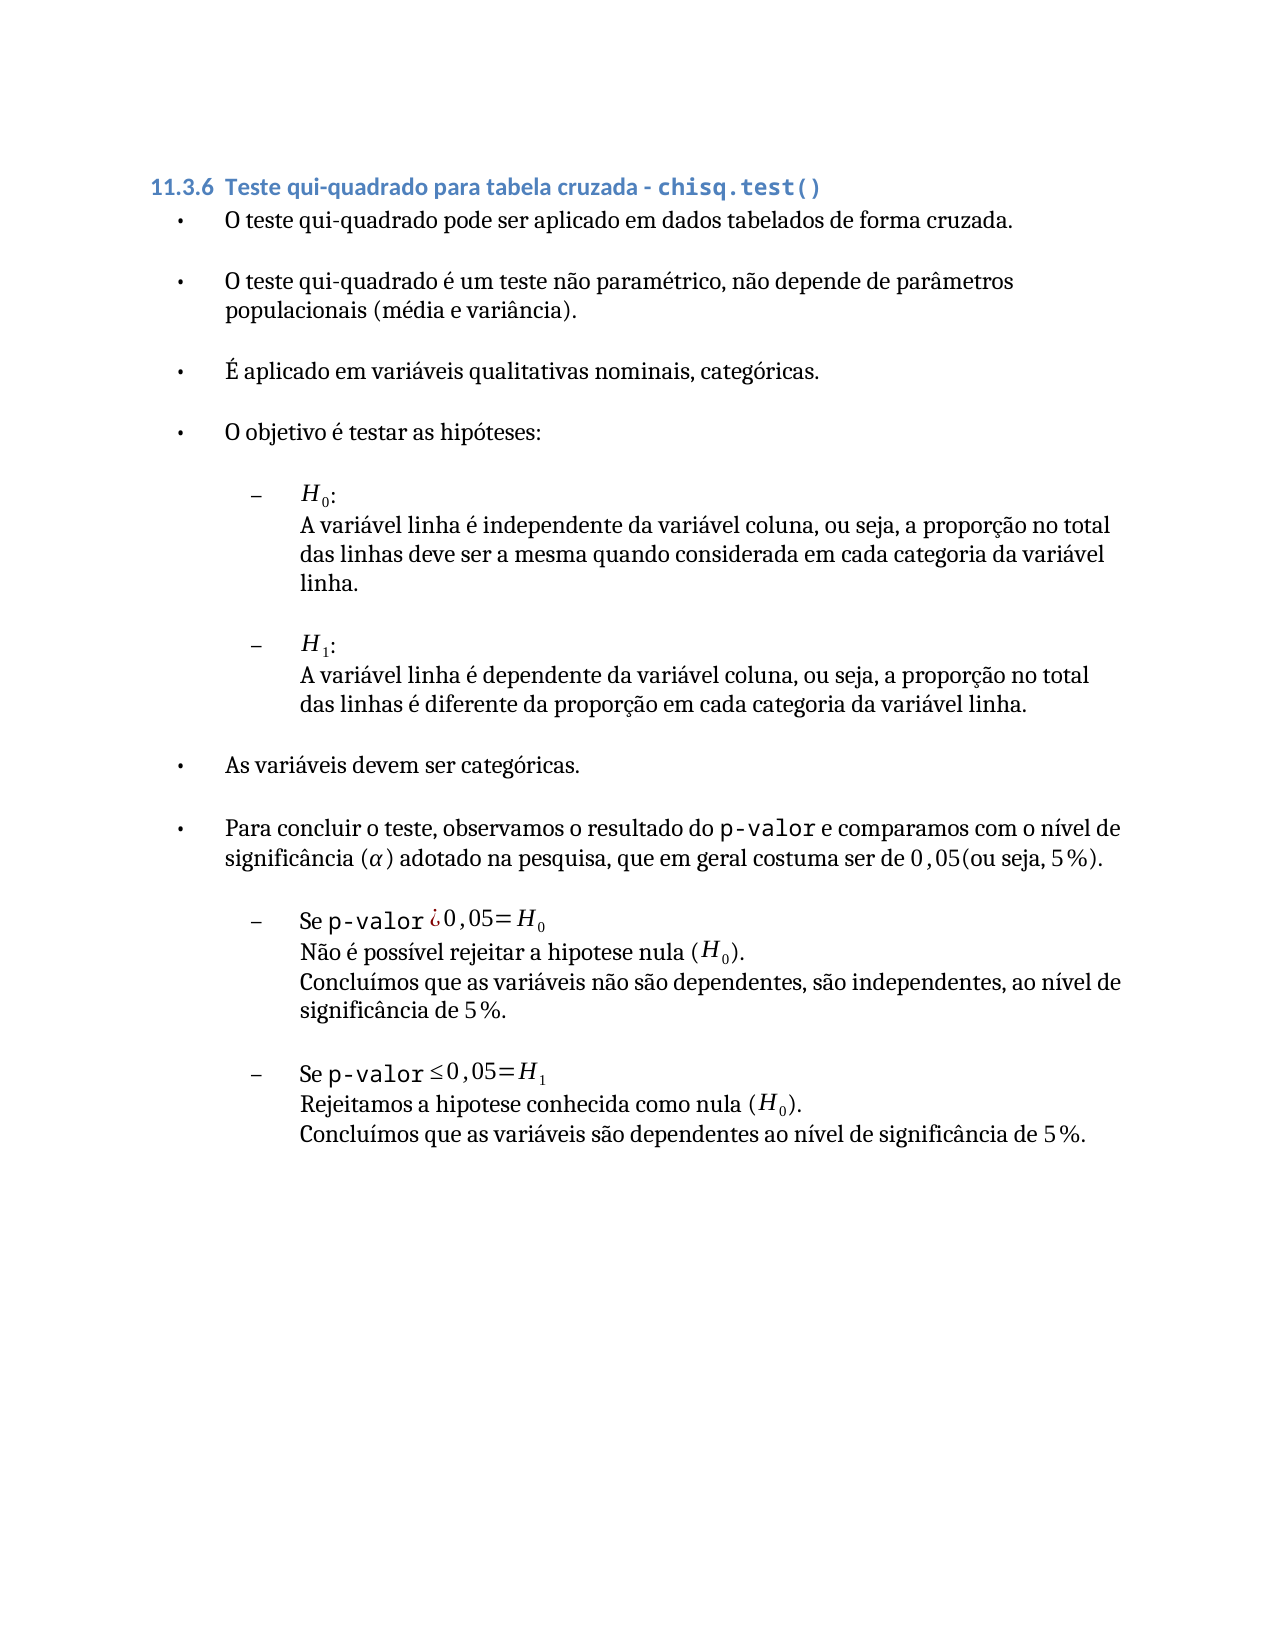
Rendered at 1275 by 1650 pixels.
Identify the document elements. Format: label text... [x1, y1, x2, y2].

list As variáveis devem ser categóricas. [175, 751, 1125, 808]
list O teste qui-quadrado é um teste não paramétrico, não depende de parâmetros populacionais (média e variância). [175, 267, 1125, 353]
list Se p-valor Rejeitamos a hipotese conhecida como nula (). Concluímos que as variáveis são dependentes ao nível de significância de . [250, 1057, 1125, 1178]
subtitle 11.3.6 Teste qui-quadrado para tabela cruzada - chisq.test() [150, 171, 1125, 202]
list É aplicado em variáveis qualitativas nominais, categóricas. [175, 357, 1125, 414]
list O objetivo é testar as hipóteses: [175, 418, 1125, 476]
list : A variável linha é independente da variável coluna, ou seja, a proporção no total das linhas deve ser a mesma quando considerada em cada categoria da variável linha. [250, 479, 1125, 626]
list : A variável linha é dependente da variável coluna, ou seja, a proporção no total das linhas é diferente da proporção em cada categoria da variável linha. [250, 630, 1125, 747]
list O teste qui-quadrado pode ser aplicado em dados tabelados de forma cruzada. [175, 206, 1125, 263]
list Se p-valor Não é possível rejeitar a hipotese nula (). Concluímos que as variáveis não são dependentes, são independentes, ao nível de significância de . [250, 905, 1125, 1054]
list Para concluir o teste, observamos o resultado do p-valor e comparamos com o nível de significância () adotado na pesquisa, que em geral costuma ser de (ou seja, ). [175, 812, 1125, 901]
